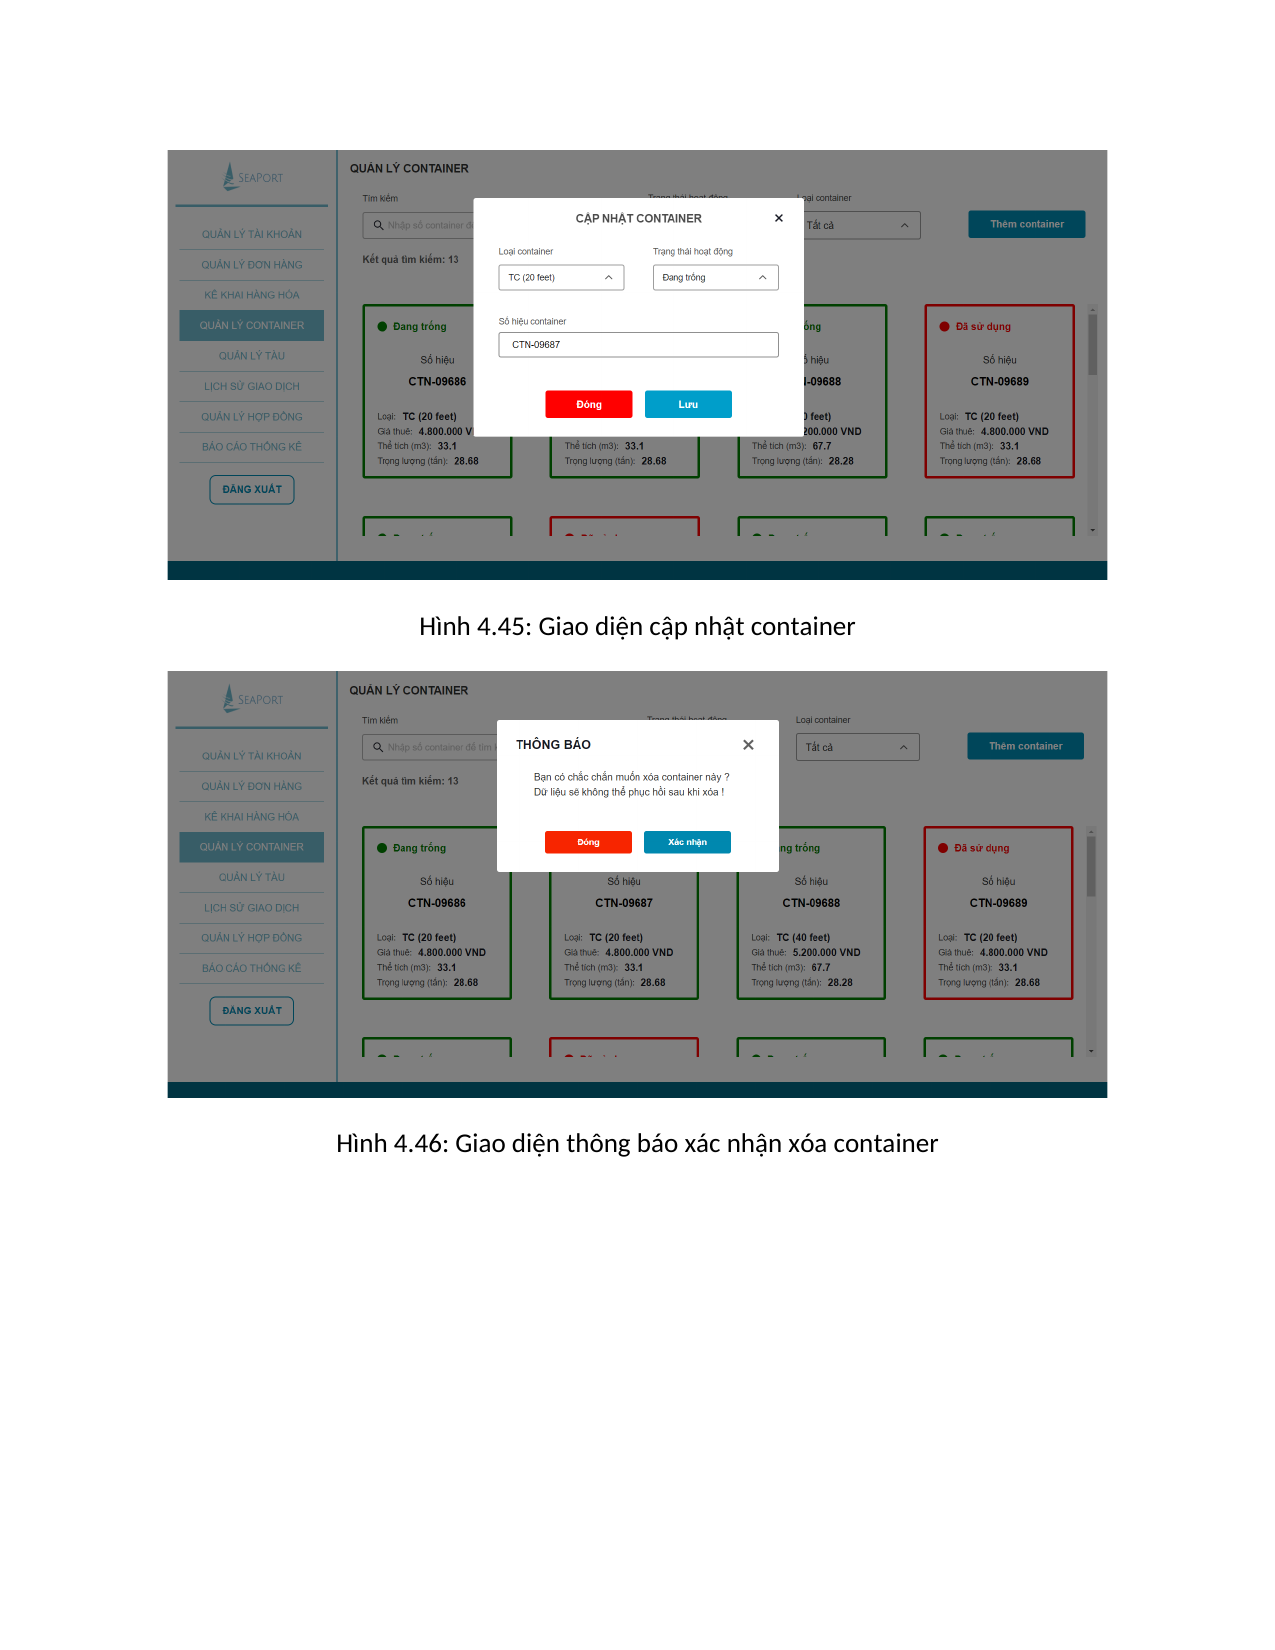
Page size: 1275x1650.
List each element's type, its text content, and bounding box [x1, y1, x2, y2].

picture [167, 150, 1108, 560]
picture [167, 671, 1108, 1081]
